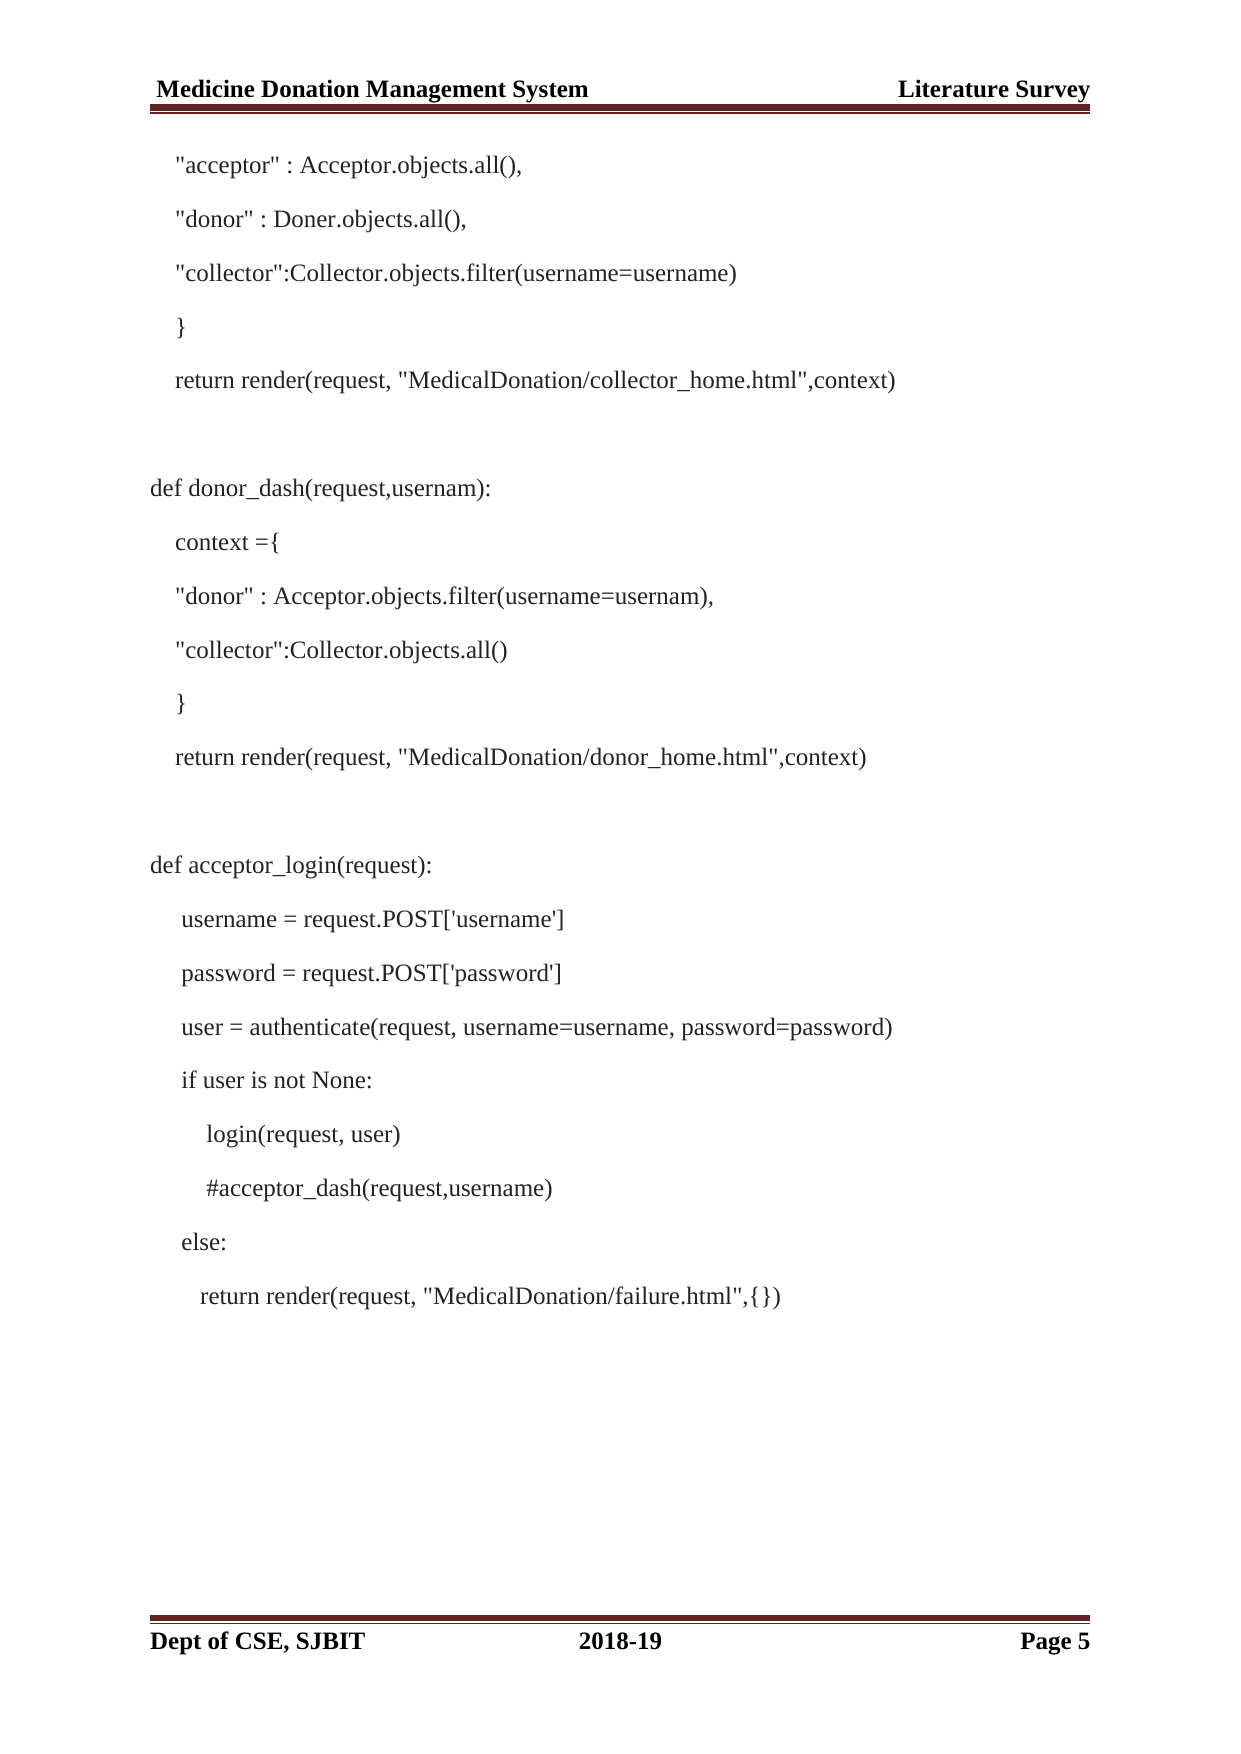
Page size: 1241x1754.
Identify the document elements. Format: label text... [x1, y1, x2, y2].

text else: [150, 1227, 1090, 1256]
text #acceptor_dash(request,username) [150, 1173, 1090, 1202]
text login(request, user) [150, 1119, 1090, 1148]
text context ={ [150, 527, 1090, 556]
text "acceptor" : Acceptor.objects.all(), [150, 150, 1090, 179]
text "donor" : Acceptor.objects.filter(username=usernam), [150, 581, 1090, 609]
text user = authenticate(request, username=username, password=password) [150, 1012, 1090, 1040]
text password = request.POST['password'] [150, 958, 1090, 987]
text "collector":Collector.objects.filter(username=username) [150, 258, 1090, 286]
text return render(request, "MedicalDonation/donor_home.html",context) [150, 742, 1090, 771]
text def acceptor_login(request): [150, 850, 1090, 879]
text "collector":Collector.objects.all() [150, 635, 1090, 663]
text } [150, 312, 1090, 340]
text "donor" : Doner.objects.all(), [150, 204, 1090, 233]
text return render(request, "MedicalDonation/failure.html",{}) [150, 1281, 1090, 1310]
text } [150, 688, 1090, 717]
text username = request.POST['username'] [150, 904, 1090, 933]
text return render(request, "MedicalDonation/collector_home.html",context) [150, 365, 1090, 394]
text if user is not None: [150, 1066, 1090, 1094]
text def donor_dash(request,usernam): [150, 473, 1090, 502]
